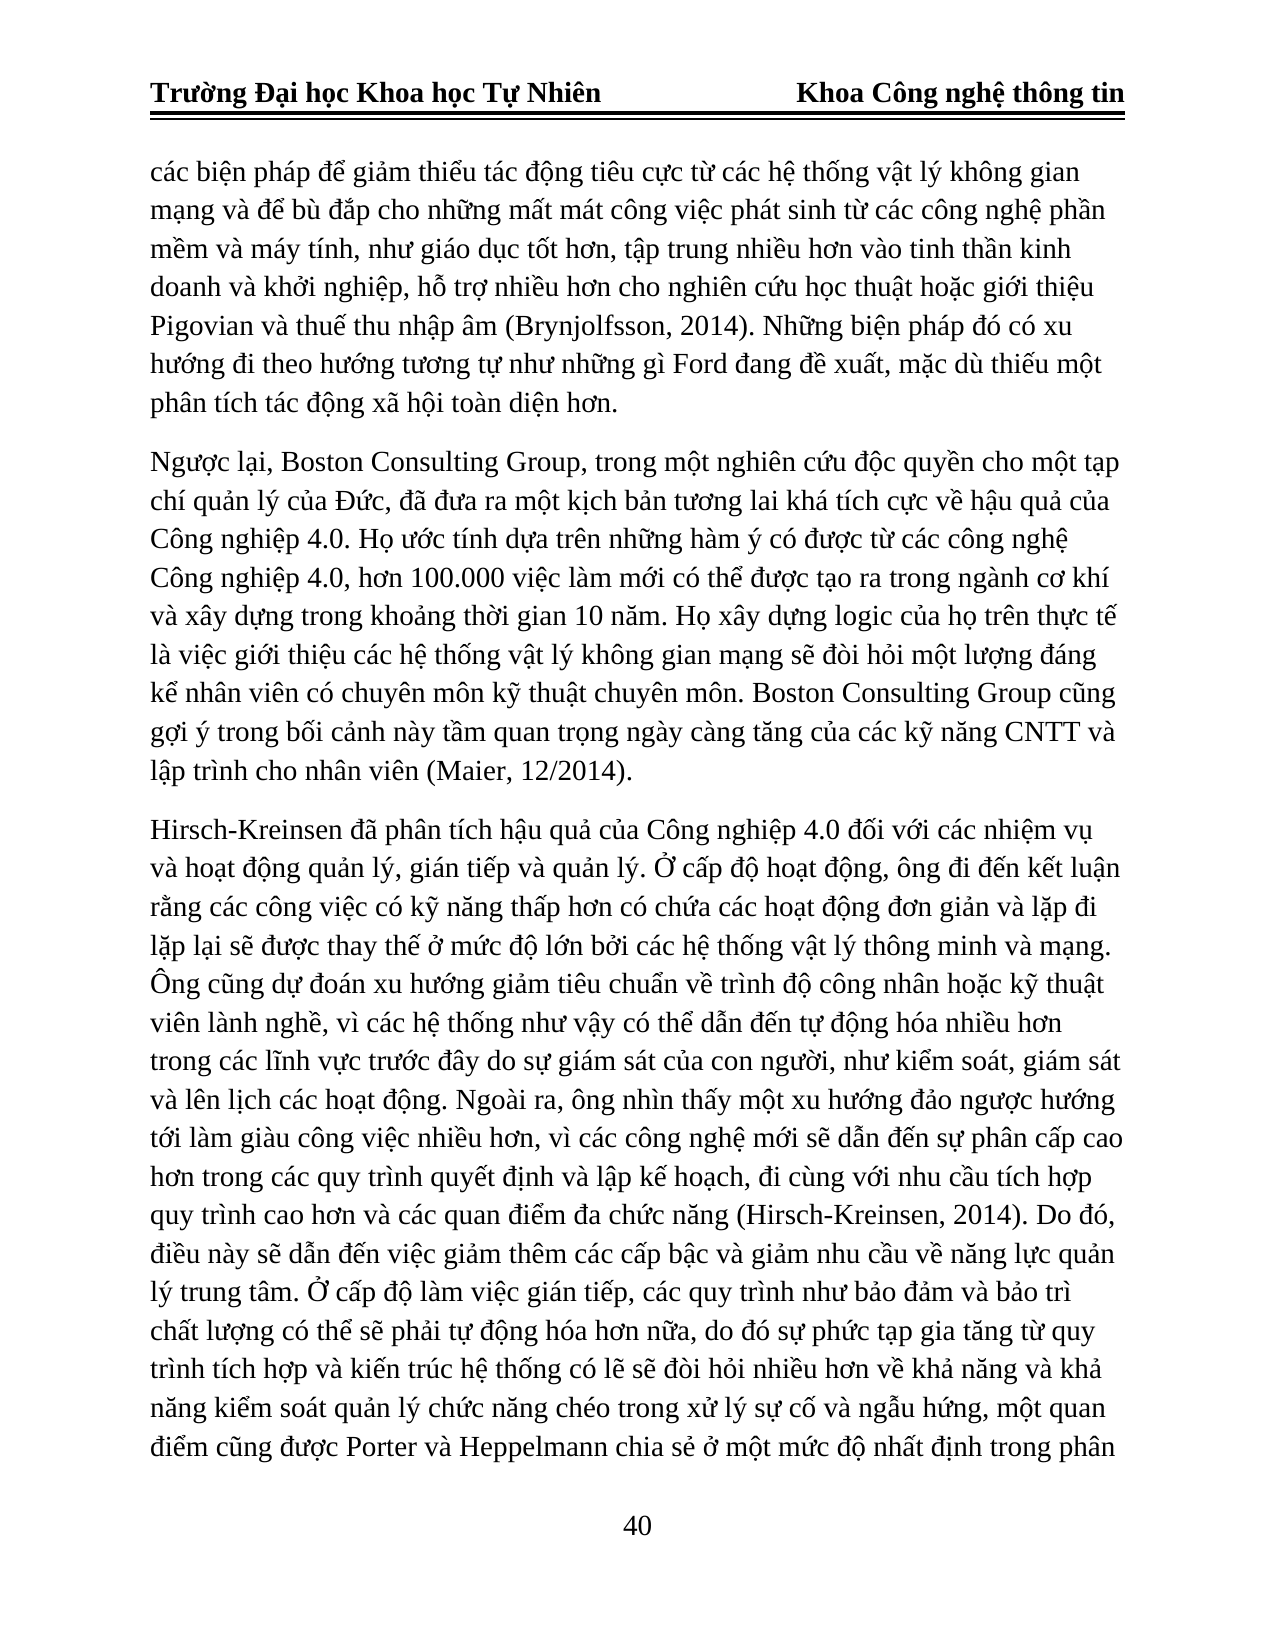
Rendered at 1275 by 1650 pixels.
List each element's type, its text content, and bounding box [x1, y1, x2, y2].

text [150, 812, 1125, 1462]
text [150, 154, 1125, 418]
text Ngược lại, Boston Consulting Group, trong một nghiên cứu độc quyền cho một tạp chí quản lý của Đức, đã đưa ra một kịch bản tương lai khá tích cực về hậu quả của Công nghiệp 4.0. Họ ước tính dựa trên những hàm ý có được từ các công nghệ Công nghiệp 4.0, hơn 100.000 việc làm mới có thể được tạo ra trong ngành cơ khí và xây dựng trong khoảng thời gian 10 năm. Họ xây dựng logic của họ trên thực tế là việc giới thiệu các hệ thống vật lý không gian mạng sẽ đòi hỏi một lượng đáng kể nhân viên có chuyên môn kỹ thuật chuyên môn. Boston Consulting Group cũng gợi ý trong bối cảnh này tầm quan trọng ngày càng tăng của các kỹ năng CNTT và lập trình cho nhân viên . [150, 444, 1125, 786]
